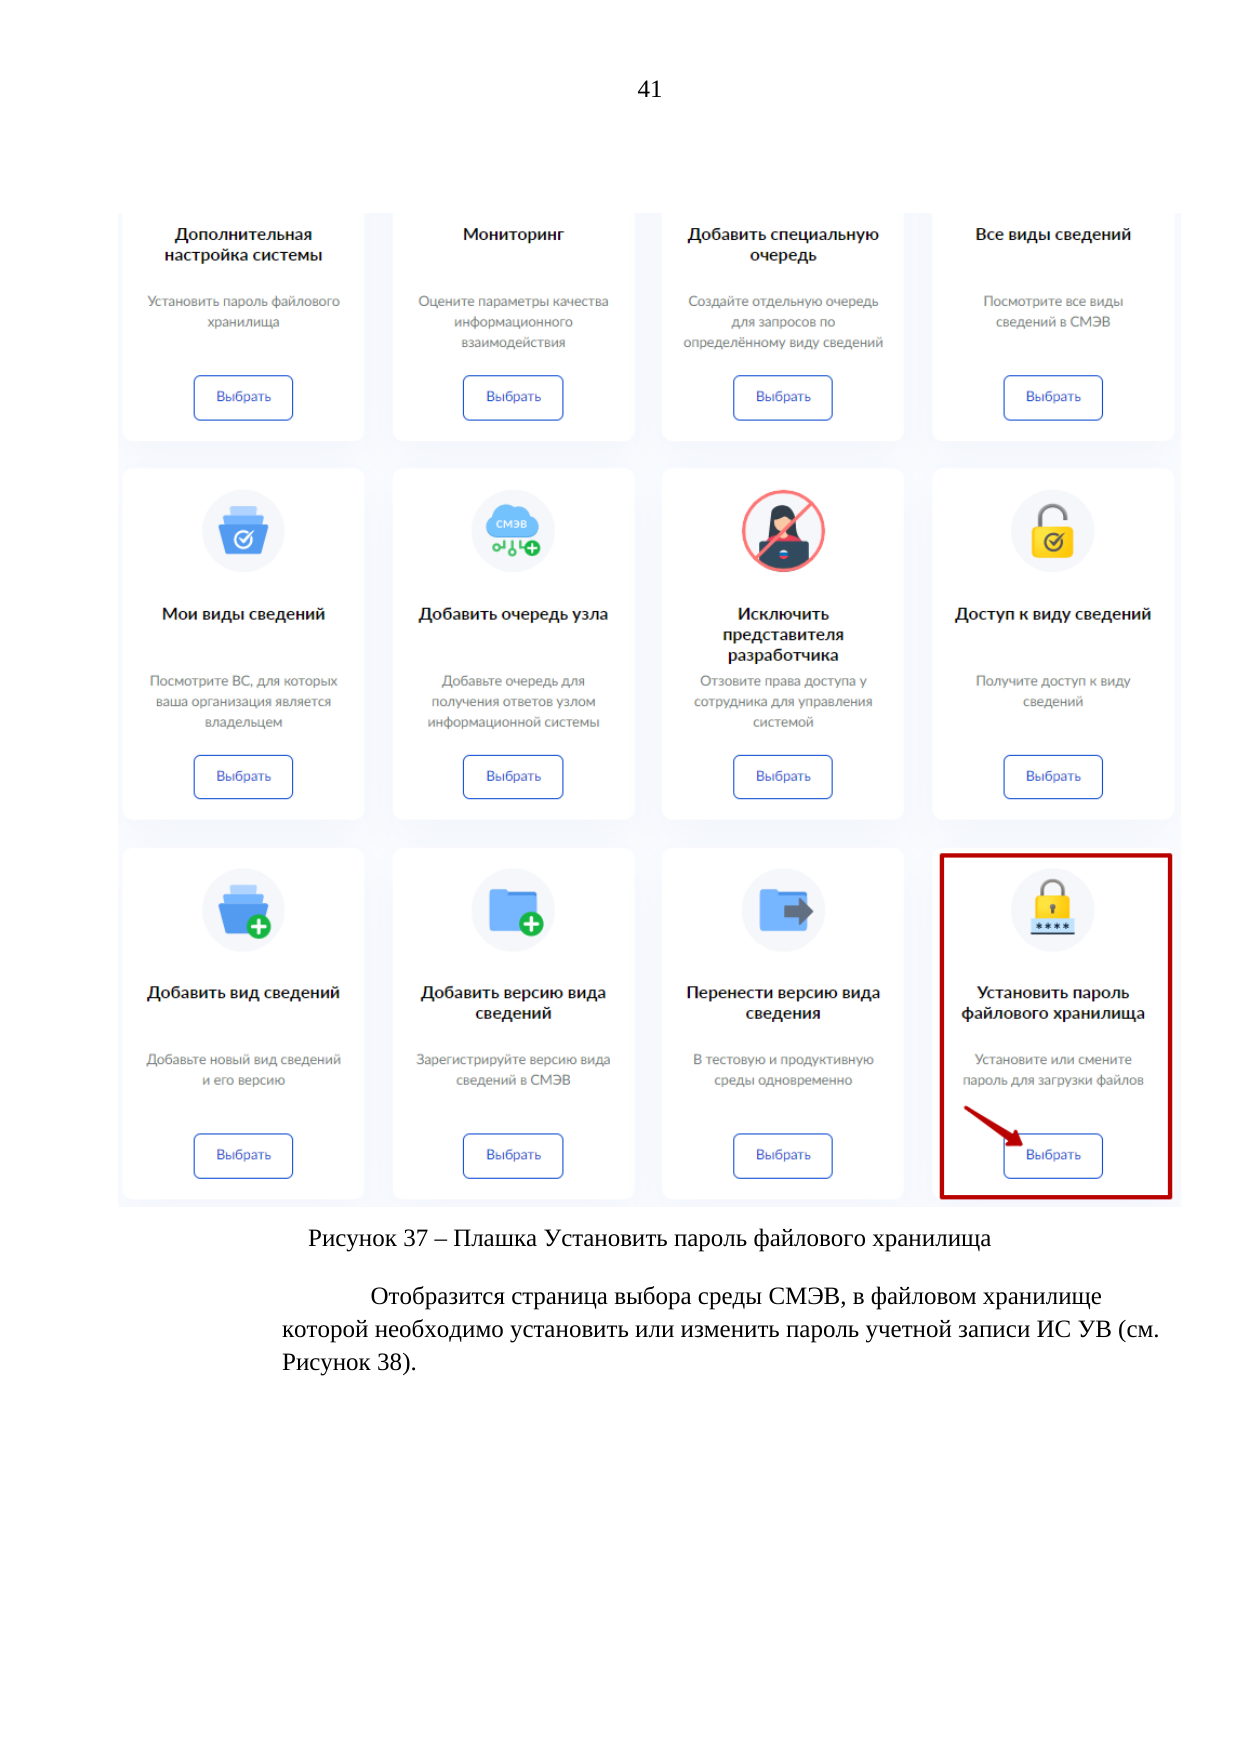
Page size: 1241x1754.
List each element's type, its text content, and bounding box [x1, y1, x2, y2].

text Рисунок 37 – Плашка Установить пароль файлового хранилища [118, 1223, 1181, 1252]
list Отобразится страница выбора среды СМЭВ, в файловом хранилище которой необходимо установить или изменить пароль учетной записи ИС УВ (см. Рисунок 38). [282, 1281, 1181, 1376]
picture [118, 213, 1182, 1207]
